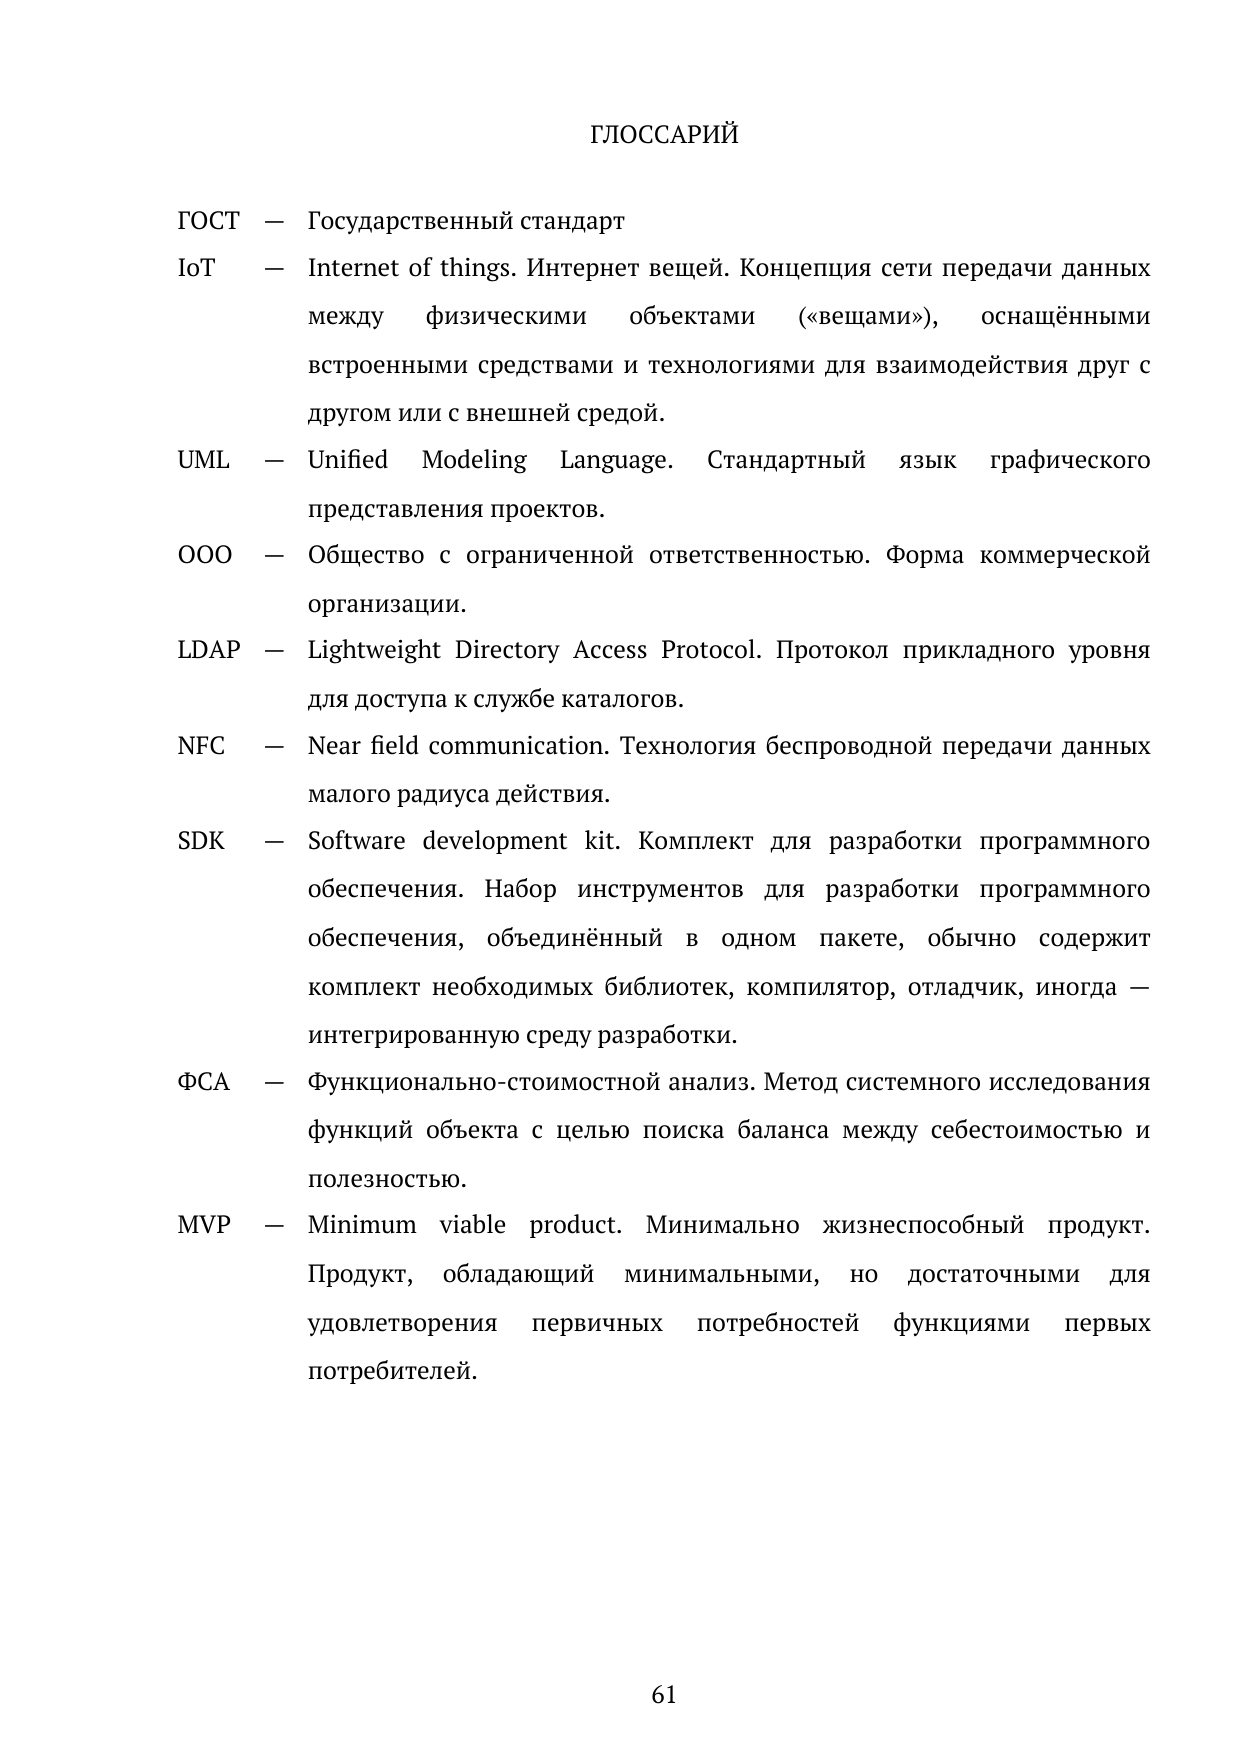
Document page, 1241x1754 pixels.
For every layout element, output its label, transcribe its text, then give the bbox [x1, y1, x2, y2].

table_cell IoT [166, 251, 252, 443]
table_cell Minimum viable product. Минимально жизнеспособный продукт. Продукт, обладающий минимальными, но достаточными для удовлетворения первичных потребностей функциями первых потребителей. [296, 1209, 1163, 1401]
table_cell — [252, 1209, 296, 1401]
table_cell ООО [166, 538, 252, 633]
table_cell Unified Modeling Language. Стандартный язык графического представления проектов. [296, 443, 1163, 538]
table_cell ФСА [166, 1065, 252, 1208]
table_header ГОСТ [166, 204, 252, 251]
table_cell — [252, 251, 296, 443]
table_cell — [252, 729, 296, 824]
table_cell Общество с ограниченной ответственностью. Форма коммерческой организации. [296, 538, 1163, 633]
table_cell SDK [166, 824, 252, 1065]
table_cell — [252, 634, 296, 729]
table_cell Internet of things. Интернет вещей. Концепция сети передачи данных между физическими объектами («вещами»), оснащёнными встроенными средствами и технологиями для взаимодействия друг с другом или с внешней средой. [296, 251, 1163, 443]
subtitle Глоссарий [177, 118, 1152, 151]
table_cell UML [166, 443, 252, 538]
table_cell — [252, 1065, 296, 1208]
table_cell Lightweight Directory Access Protocol. Протокол прикладного уровня для доступа к службе каталогов. [296, 634, 1163, 729]
table_cell MVP [166, 1209, 252, 1401]
table_header — [252, 204, 296, 251]
table_header Государственный стандарт [296, 204, 1163, 251]
table_cell — [252, 824, 296, 1065]
table_cell Near field communication. Технология беспроводной передачи данных малого радиуса действия. [296, 729, 1163, 824]
table_cell NFC [166, 729, 252, 824]
table_cell Software development kit. Комплект для разработки программного обеспечения. Набор инструментов для разработки программного обеспечения, объединённый в одном пакете, обычно содержит комплект необходимых библиотек, компилятор, отладчик, иногда — интегрированную среду разработки. [296, 824, 1163, 1065]
table_cell Функционально-стоимостной анализ. Метод системного исследования функций объекта с целью поиска баланса между себестоимостью и полезностью. [296, 1065, 1163, 1208]
table_cell LDAP [166, 634, 252, 729]
table_cell — [252, 538, 296, 633]
table_cell — [252, 443, 296, 538]
